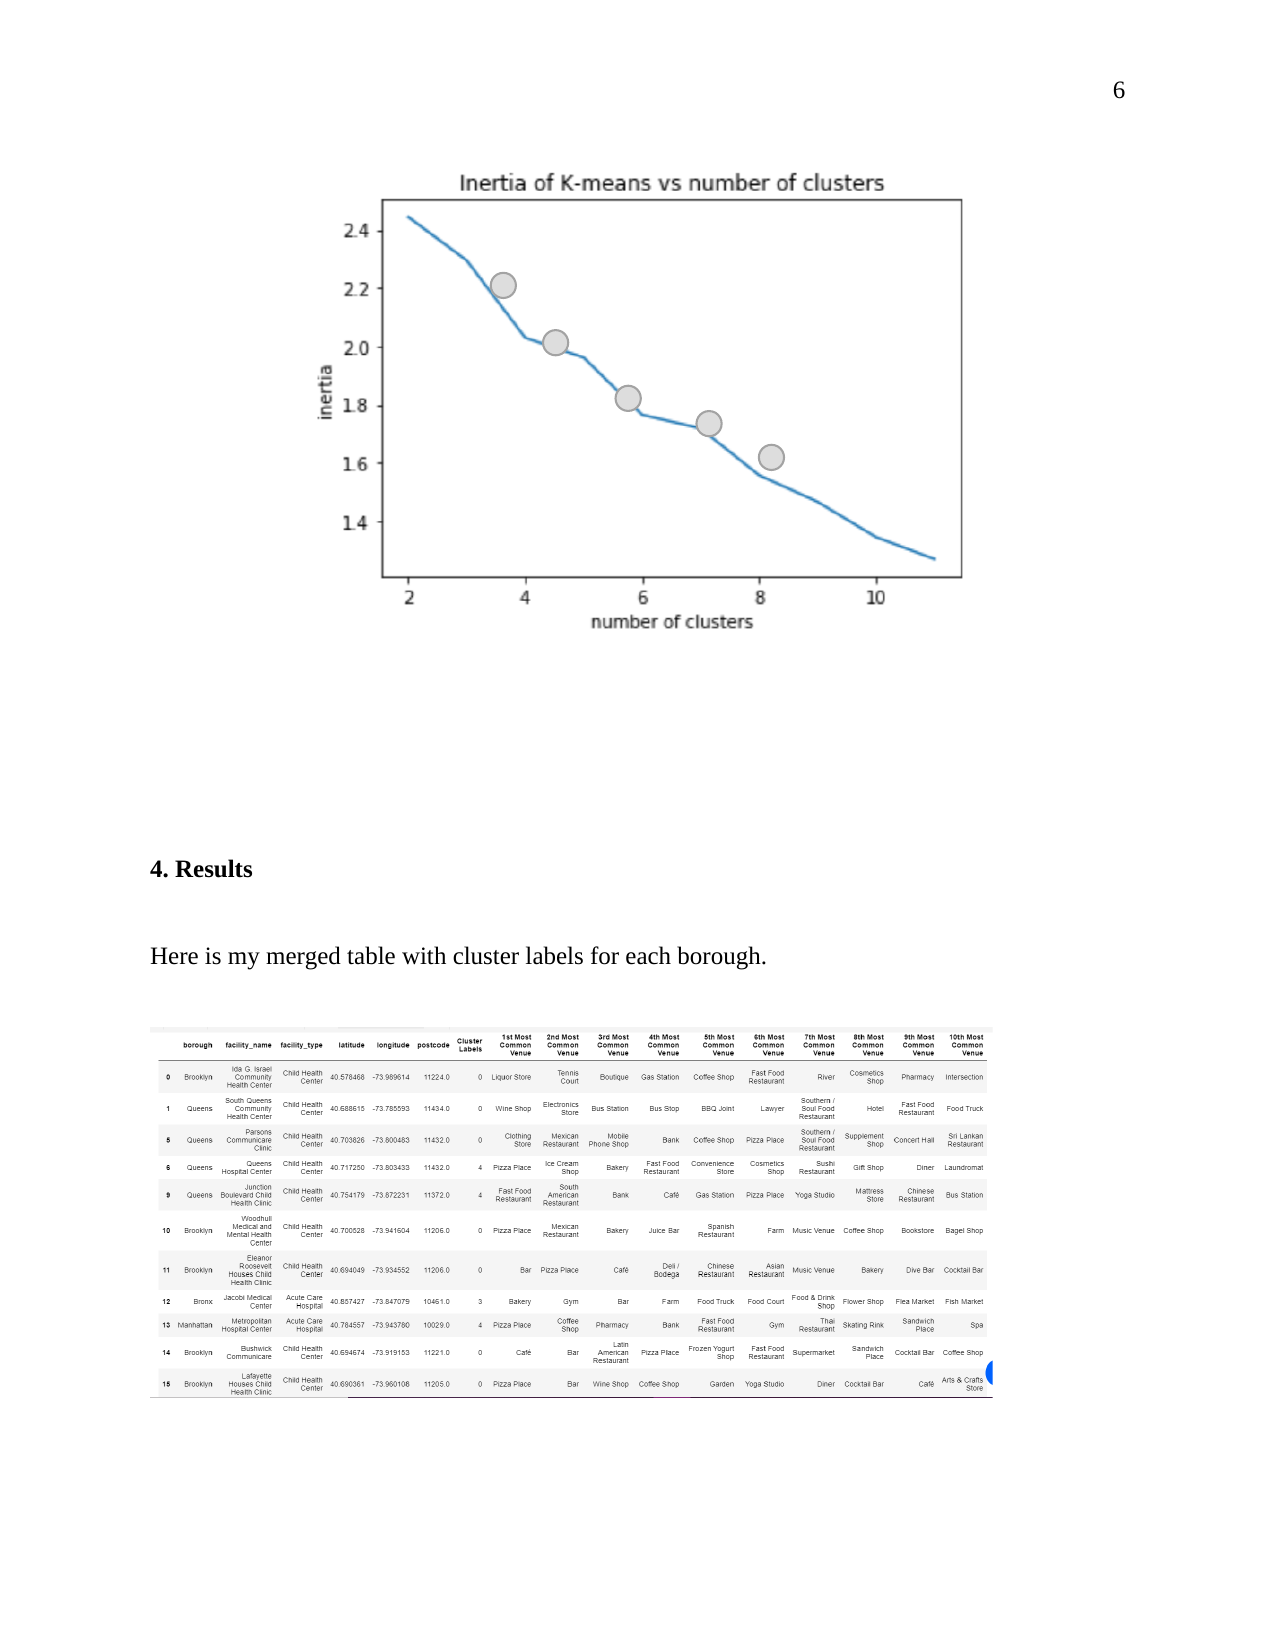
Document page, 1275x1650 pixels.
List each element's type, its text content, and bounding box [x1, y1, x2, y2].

picture [303, 150, 990, 653]
title 4. Results [150, 854, 1125, 883]
text Here is my merged table with cluster labels for each borough. [150, 941, 1125, 970]
picture [150, 1027, 993, 1398]
